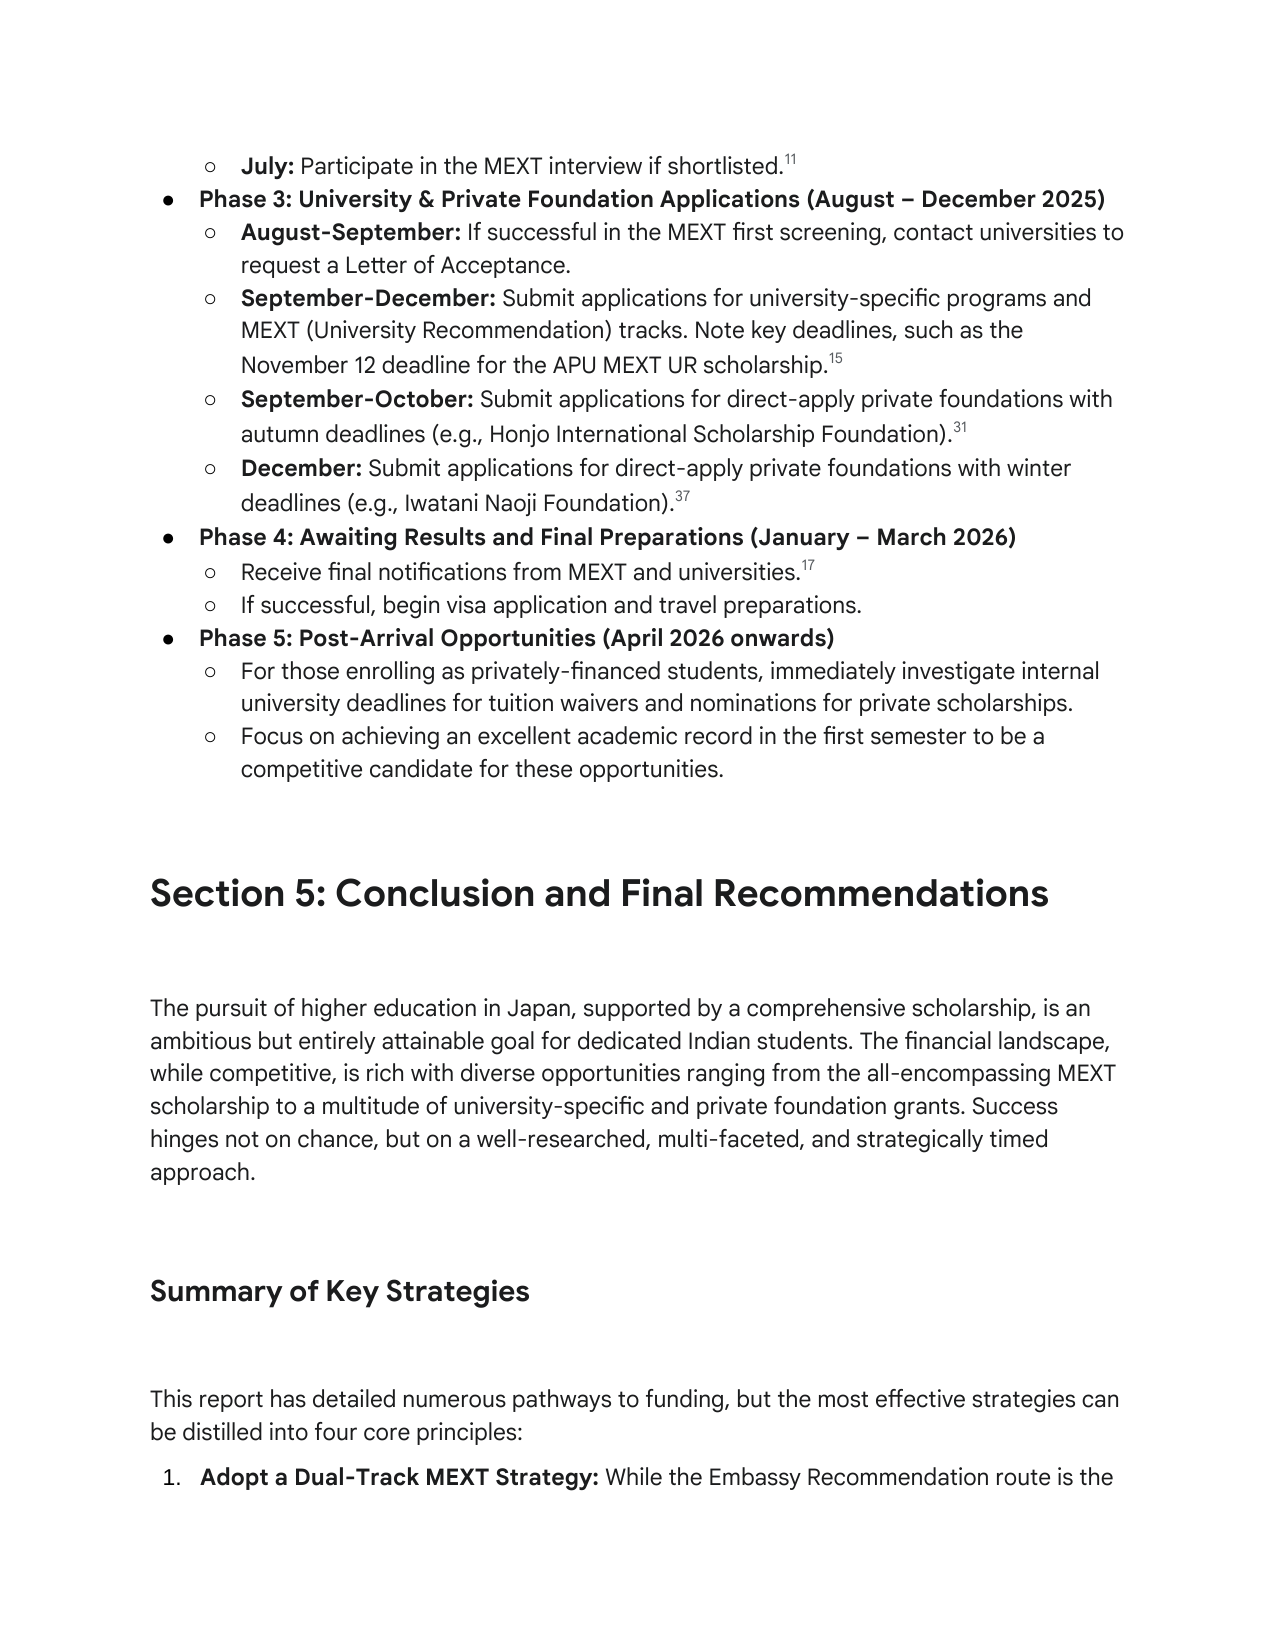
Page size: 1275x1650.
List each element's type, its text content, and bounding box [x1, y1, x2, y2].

list If successful, begin visa application and travel preparations. [203, 592, 1125, 620]
list Phase 4: Awaiting Results and Final Preparations (January – March 2026) [161, 523, 1125, 552]
list Phase 3: University & Private Foundation Applications (August – December 2025) [161, 186, 1125, 214]
text This report has detailed numerous pathways to funding, but the most effective strategies can be distilled into four core principles: [150, 1385, 1125, 1447]
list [162, 1463, 1125, 1492]
list Receive final notifications from MEXT and universities.17 [203, 556, 1125, 587]
list September-December: Submit applications for university-specific programs and MEXT (University Recommendation) tracks. Note key deadlines, such as the November 12 deadline for the APU MEXT UR scholarship.15 [203, 284, 1125, 381]
list July: Participate in the MEXT interview if shortlisted.11 [203, 150, 1125, 181]
list For those enrolling as privately-financed students, immediately investigate internal university deadlines for tuition waivers and nominations for private scholarships. [203, 657, 1125, 718]
list September-October: Submit applications for direct-apply private foundations with autumn deadlines (e.g., Honjo International Scholarship Foundation).31 [203, 385, 1125, 450]
list August-September: If successful in the MEXT first screening, contact universities to request a Letter of Acceptance. [203, 218, 1125, 280]
list Phase 5: Post-Arrival Opportunities (April 2026 onwards) [161, 624, 1125, 653]
text The pursuit of higher education in Japan, supported by a comprehensive scholarship, is an ambitious but entirely attainable goal for dedicated Indian students. The financial landscape, while competitive, is rich with diverse opportunities ranging from the all-encompassing MEXT scholarship to a multitude of university-specific and private foundation grants. Success hinges not on chance, but on a well-researched, multi-faceted, and strategically timed approach. [150, 994, 1125, 1187]
list Focus on achieving an excellent academic record in the first semester to be a competitive candidate for these opportunities. [203, 722, 1125, 784]
subtitle Summary of Key Strategies [150, 1273, 1125, 1310]
subtitle Section 5: Conclusion and Final Recommendations [150, 871, 1125, 917]
list December: Submit applications for direct-apply private foundations with winter deadlines (e.g., Iwatani Naoji Foundation).37 [203, 454, 1125, 519]
